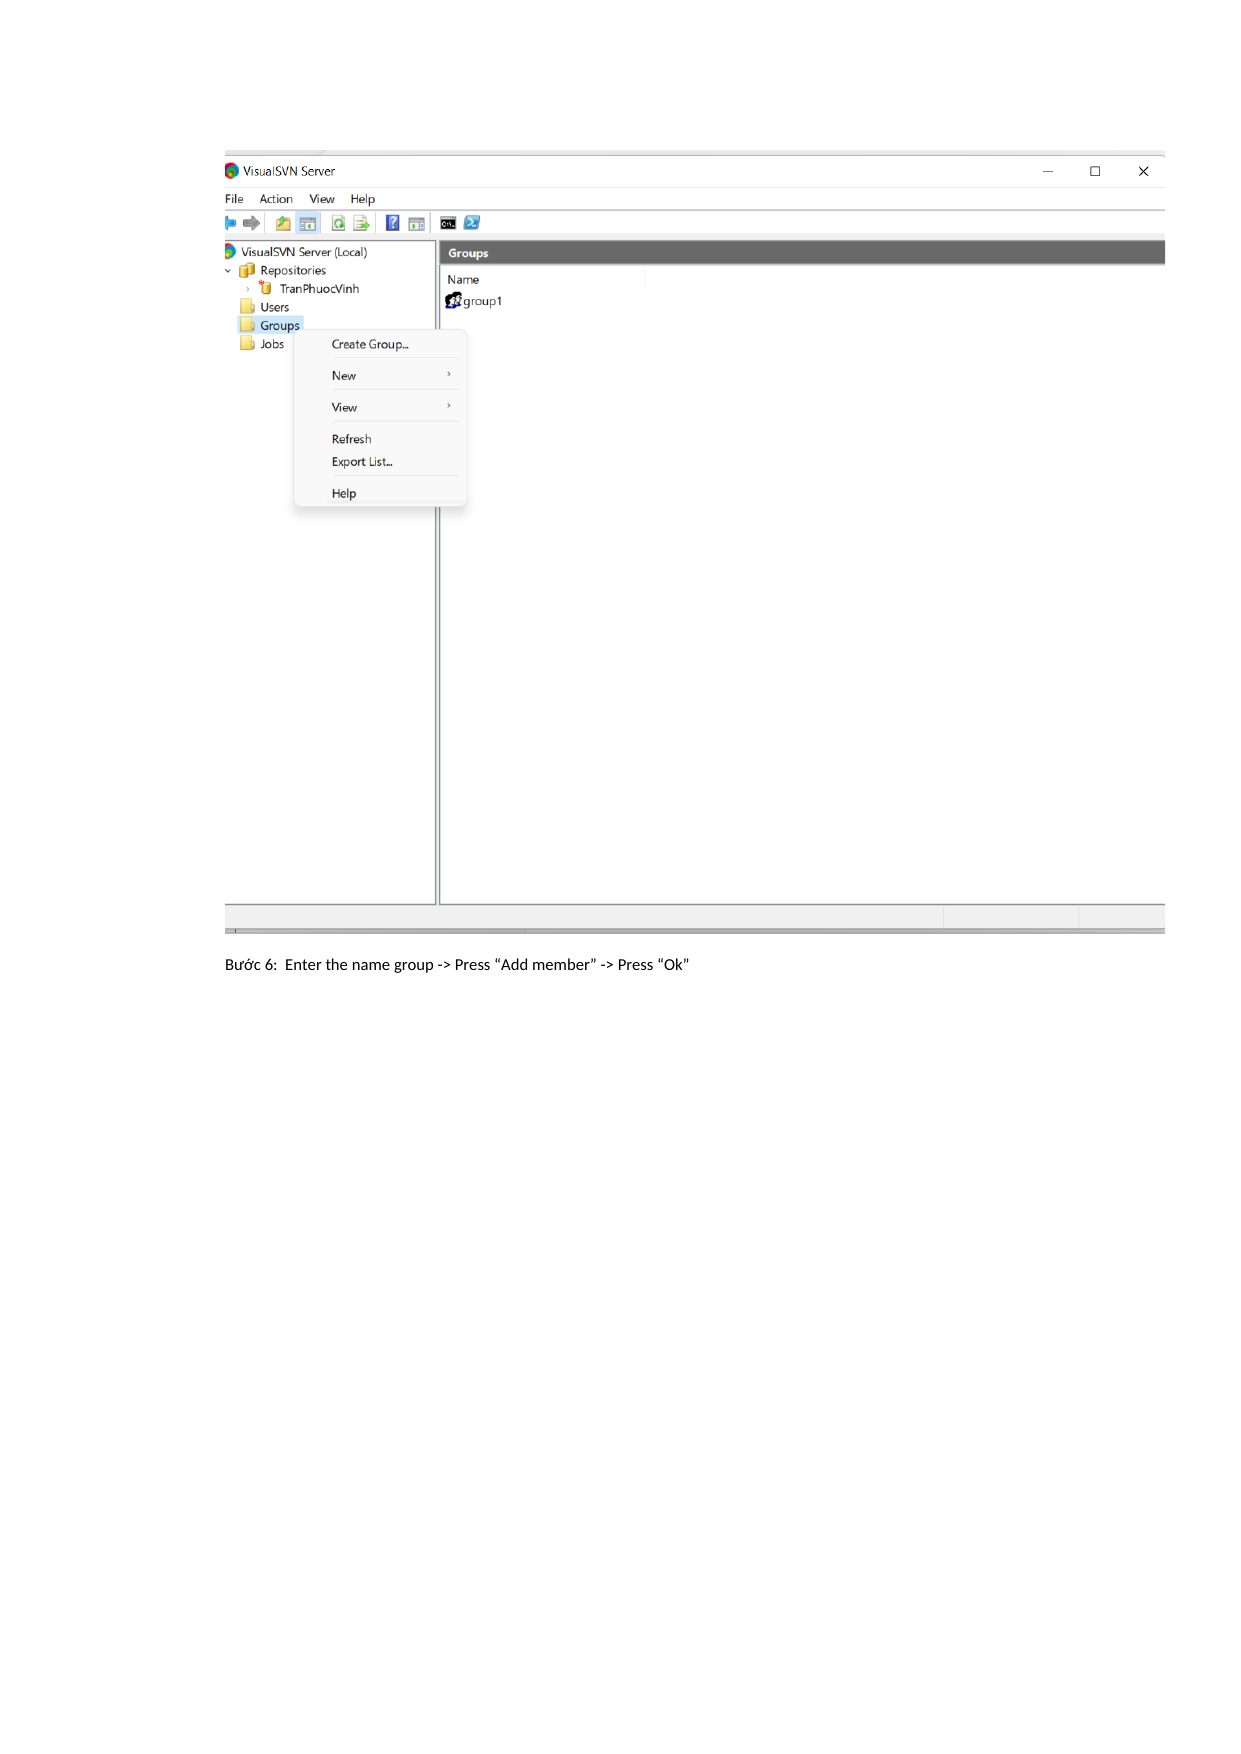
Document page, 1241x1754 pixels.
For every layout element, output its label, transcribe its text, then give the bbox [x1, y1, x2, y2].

picture [225, 150, 1166, 934]
text Bước 6: Enter the name group -> Press “Add member” -> Press “Ok” [225, 954, 1090, 974]
